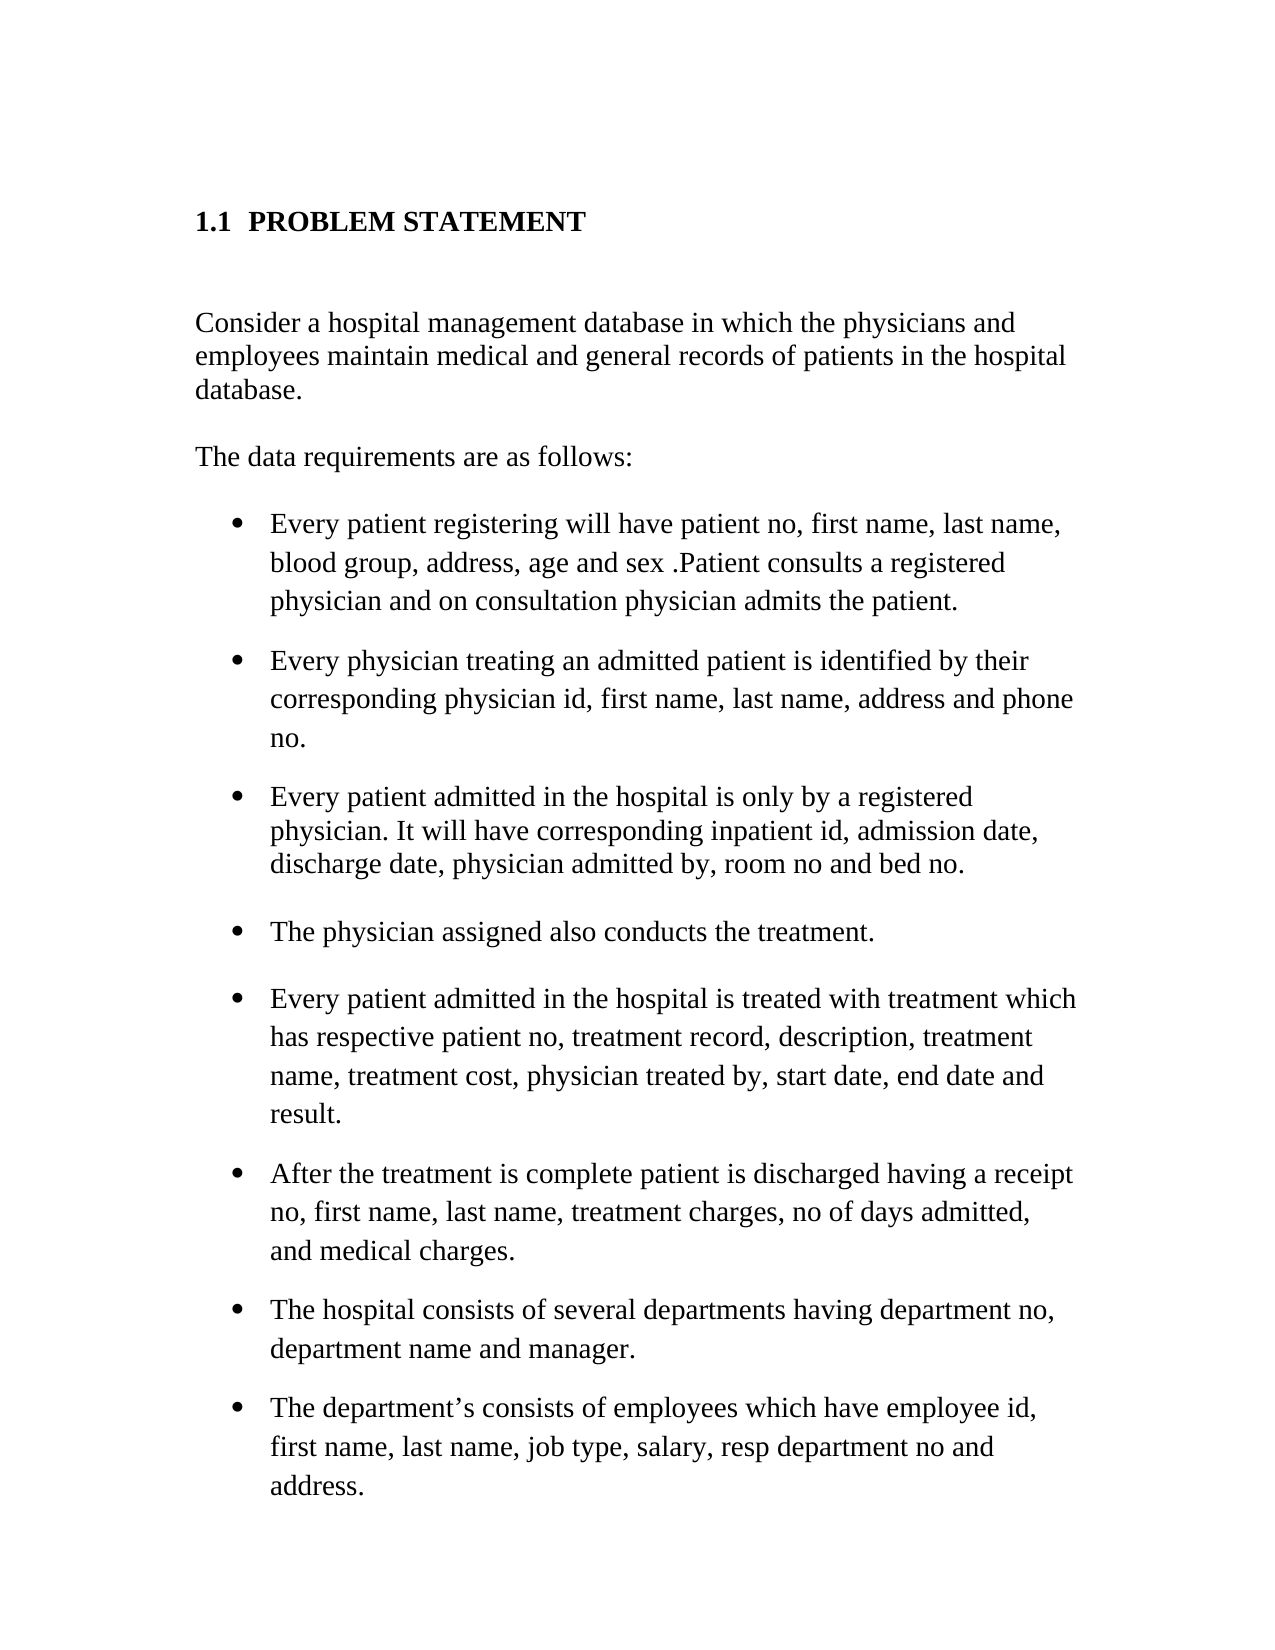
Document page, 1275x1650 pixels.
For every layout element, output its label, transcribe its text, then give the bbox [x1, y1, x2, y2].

text The data requirements are as follows: [195, 439, 1080, 473]
list Every patient registering will have patient no, first name, last name, blood group, address, age and sex .Patient consults a registered physician and on consultation physician admits the patient. [232, 506, 1080, 617]
text 1.1 PROBLEM STATEMENT [195, 204, 1020, 238]
list Every physician treating an admitted patient is identified by their corresponding physician id, first name, last name, address and phone no. [232, 643, 1080, 753]
list After the treatment is complete patient is discharged having a receipt no, first name, last name, treatment charges, no of days admitted, and medical charges. [232, 1156, 1080, 1267]
text Consider a hospital management database in which the physicians and employees maintain medical and general records of patients in the hospital database. [195, 305, 1080, 406]
list The hospital consists of several departments having department no, department name and manager. [232, 1292, 1080, 1365]
list Every patient admitted in the hospital is treated with treatment which has respective patient no, treatment record, description, treatment name, treatment cost, physician treated by, start date, end date and result. [232, 981, 1080, 1130]
list The department’s consists of employees which have employee id, first name, last name, job type, salary, resp department no and address. [232, 1391, 1080, 1501]
list The physician assigned also conducts the treatment. [232, 914, 1080, 947]
list Every patient admitted in the hospital is only by a registered physician. It will have corresponding inpatient id, admission date, discharge date, physician admitted by, room no and bed no. [232, 779, 1080, 880]
